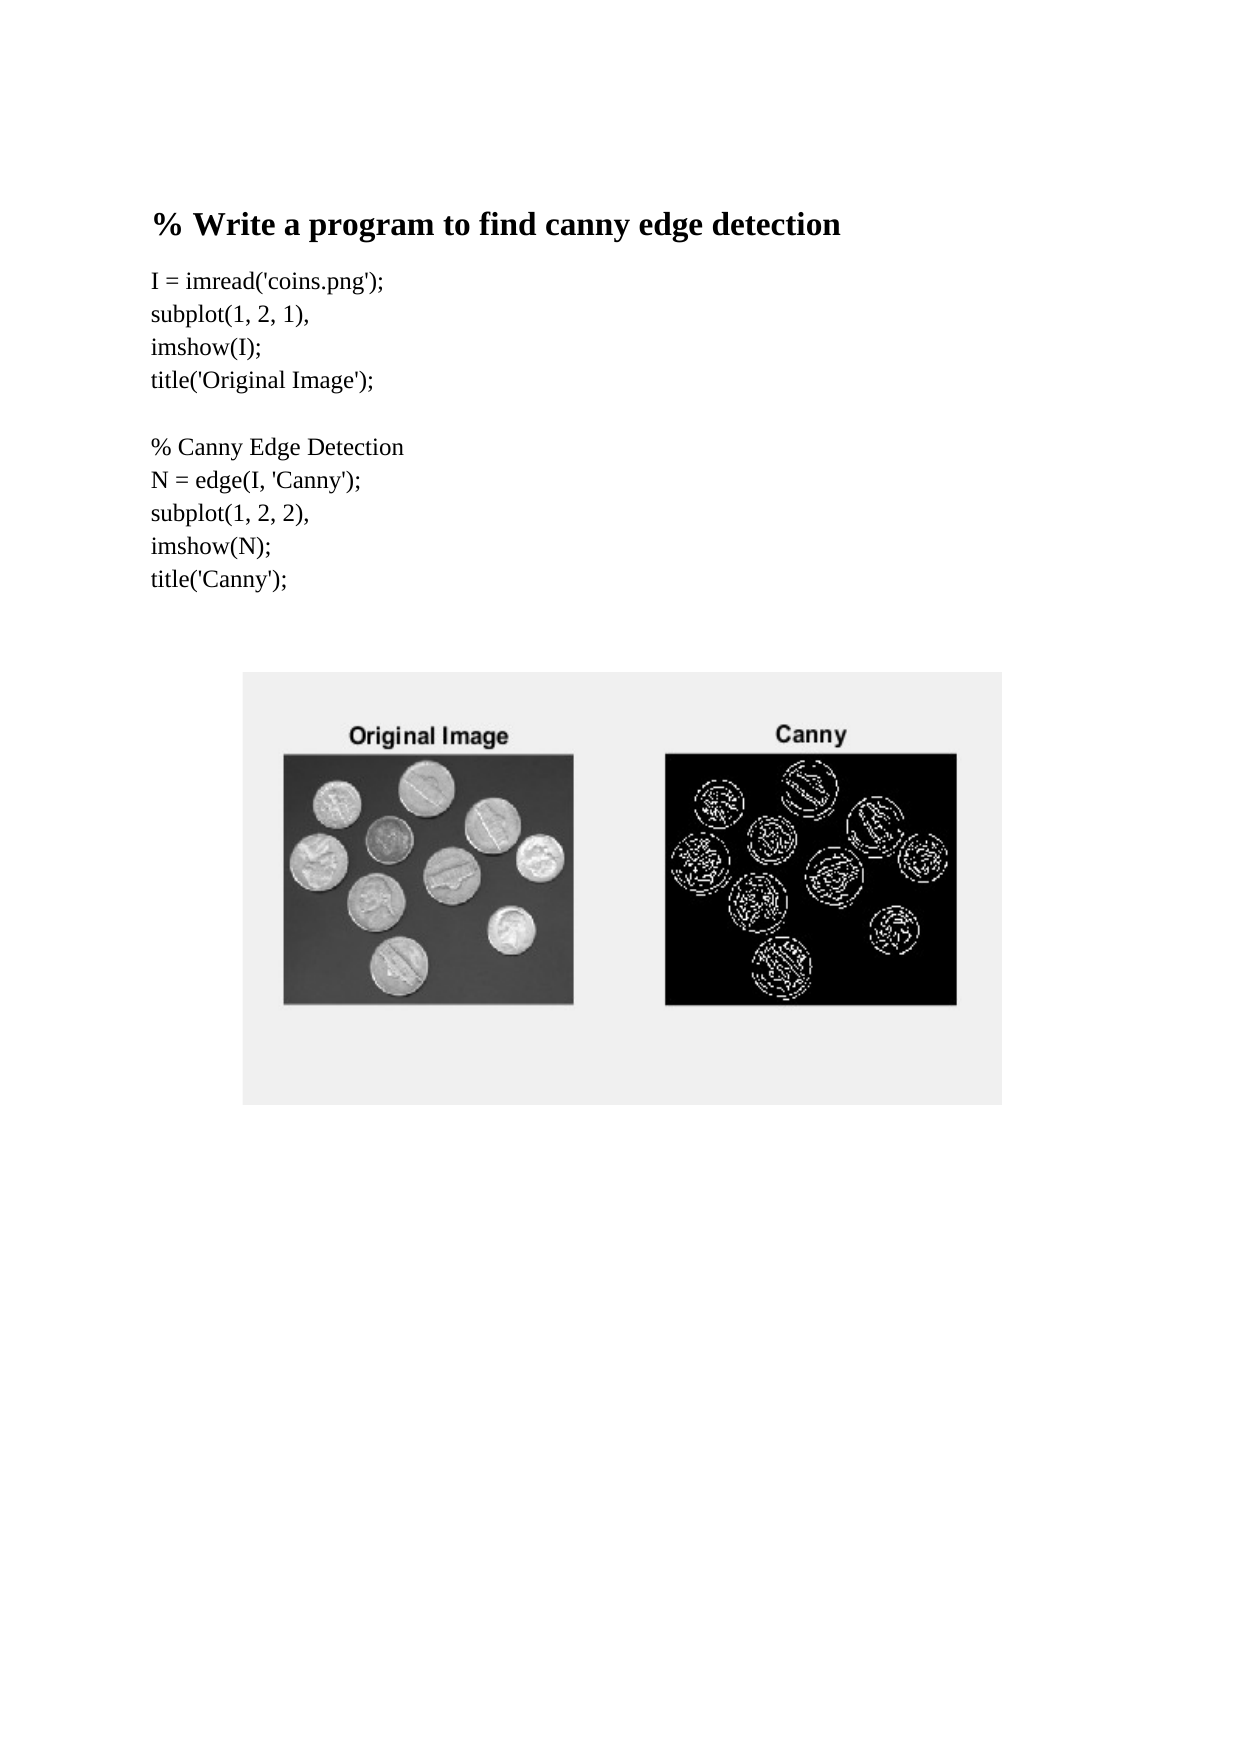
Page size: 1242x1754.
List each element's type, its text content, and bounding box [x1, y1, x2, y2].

text subplot(1, 2, 2), imshow(N); title('Canny'); [151, 498, 312, 592]
text % Write a program to find canny edge detection [151, 204, 1146, 242]
text % Canny Edge Detection N = edge(I, 'Canny'); [151, 432, 406, 493]
text I = imread('coins.png'); subplot(1, 2, 1), imshow(I); title('Original Image'); [151, 266, 386, 394]
picture [242, 672, 1002, 1105]
